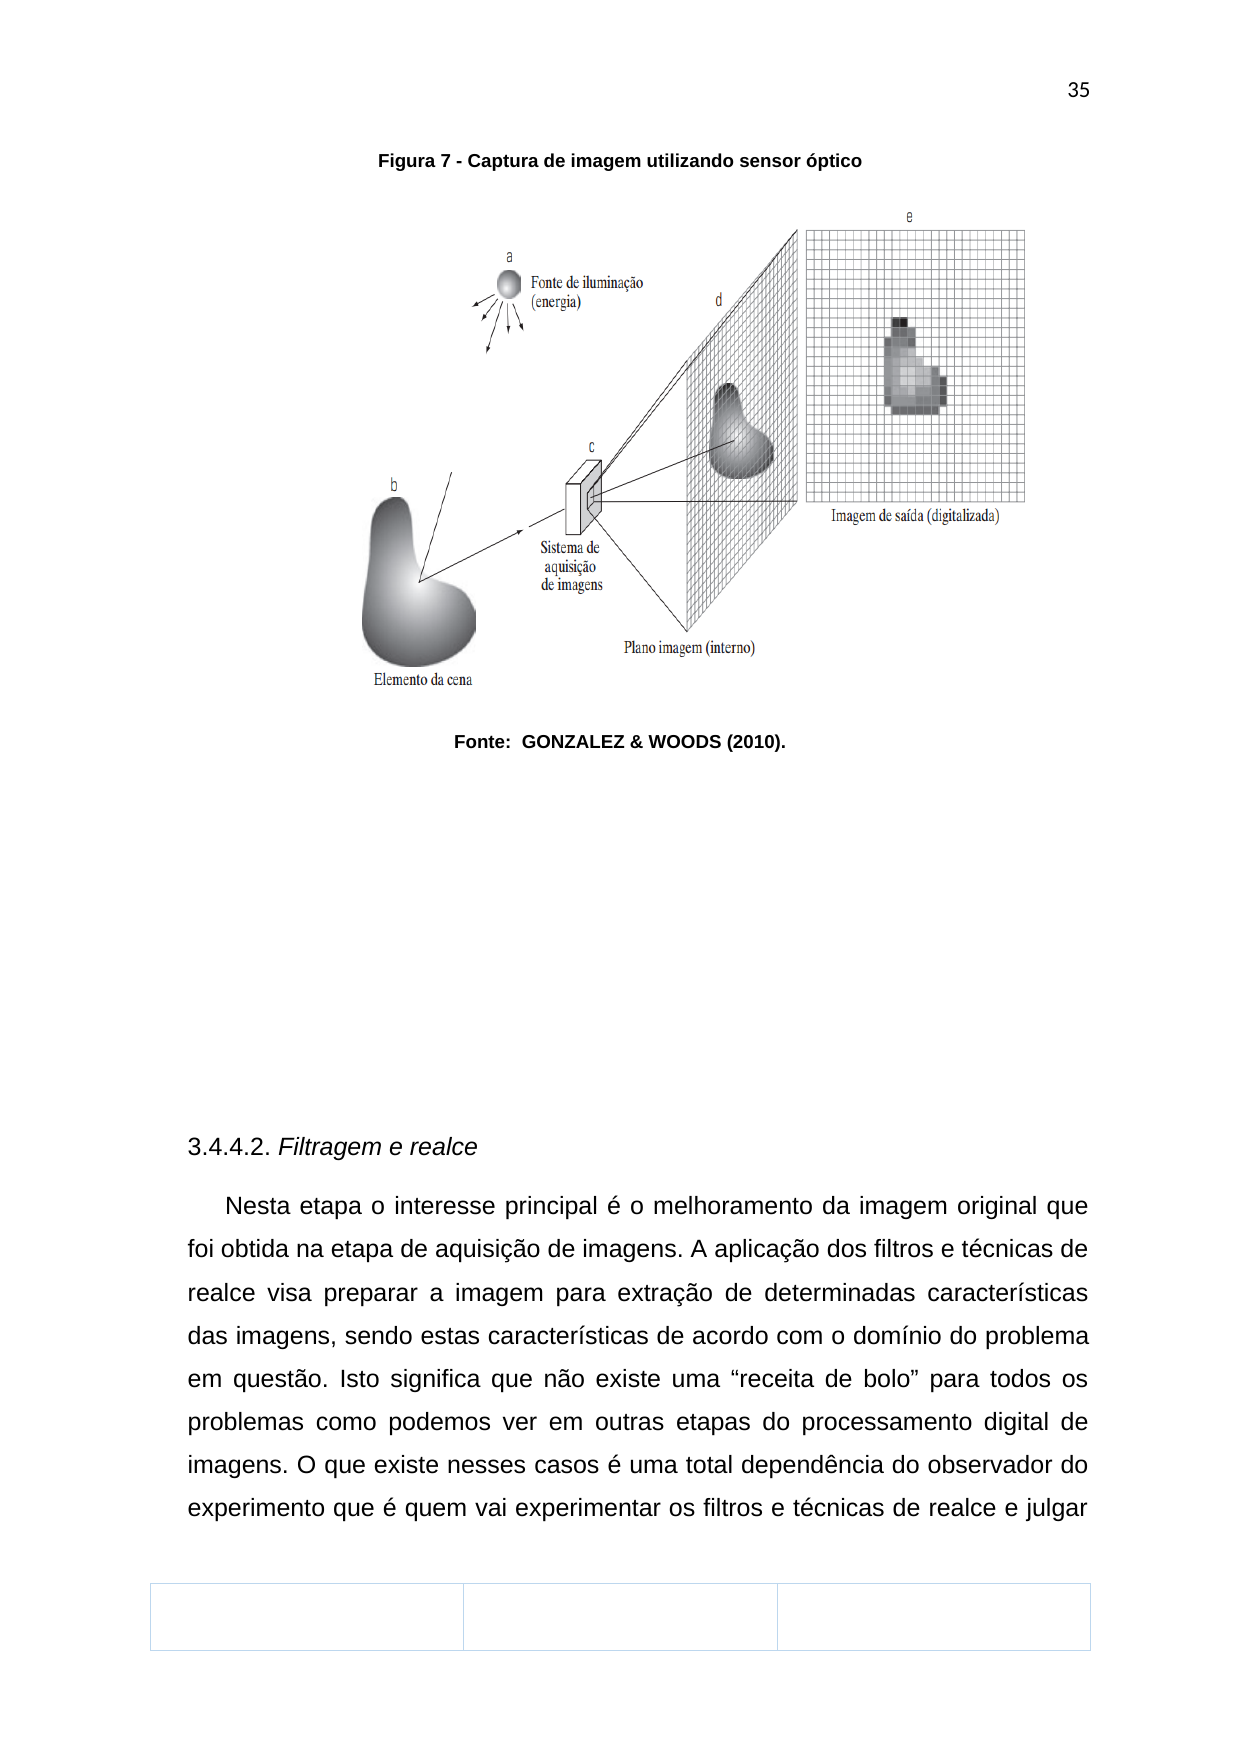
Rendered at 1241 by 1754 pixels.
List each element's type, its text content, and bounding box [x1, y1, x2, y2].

picture [326, 192, 1064, 701]
text Figura 7 - Captura de imagem utilizando sensor óptico [150, 150, 1090, 172]
text Fonte: GONZALEZ & WOODS (2010). [150, 731, 1090, 753]
text 3.4.4.2. Filtragem e realce [187, 1132, 1090, 1160]
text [187, 1191, 1090, 1522]
